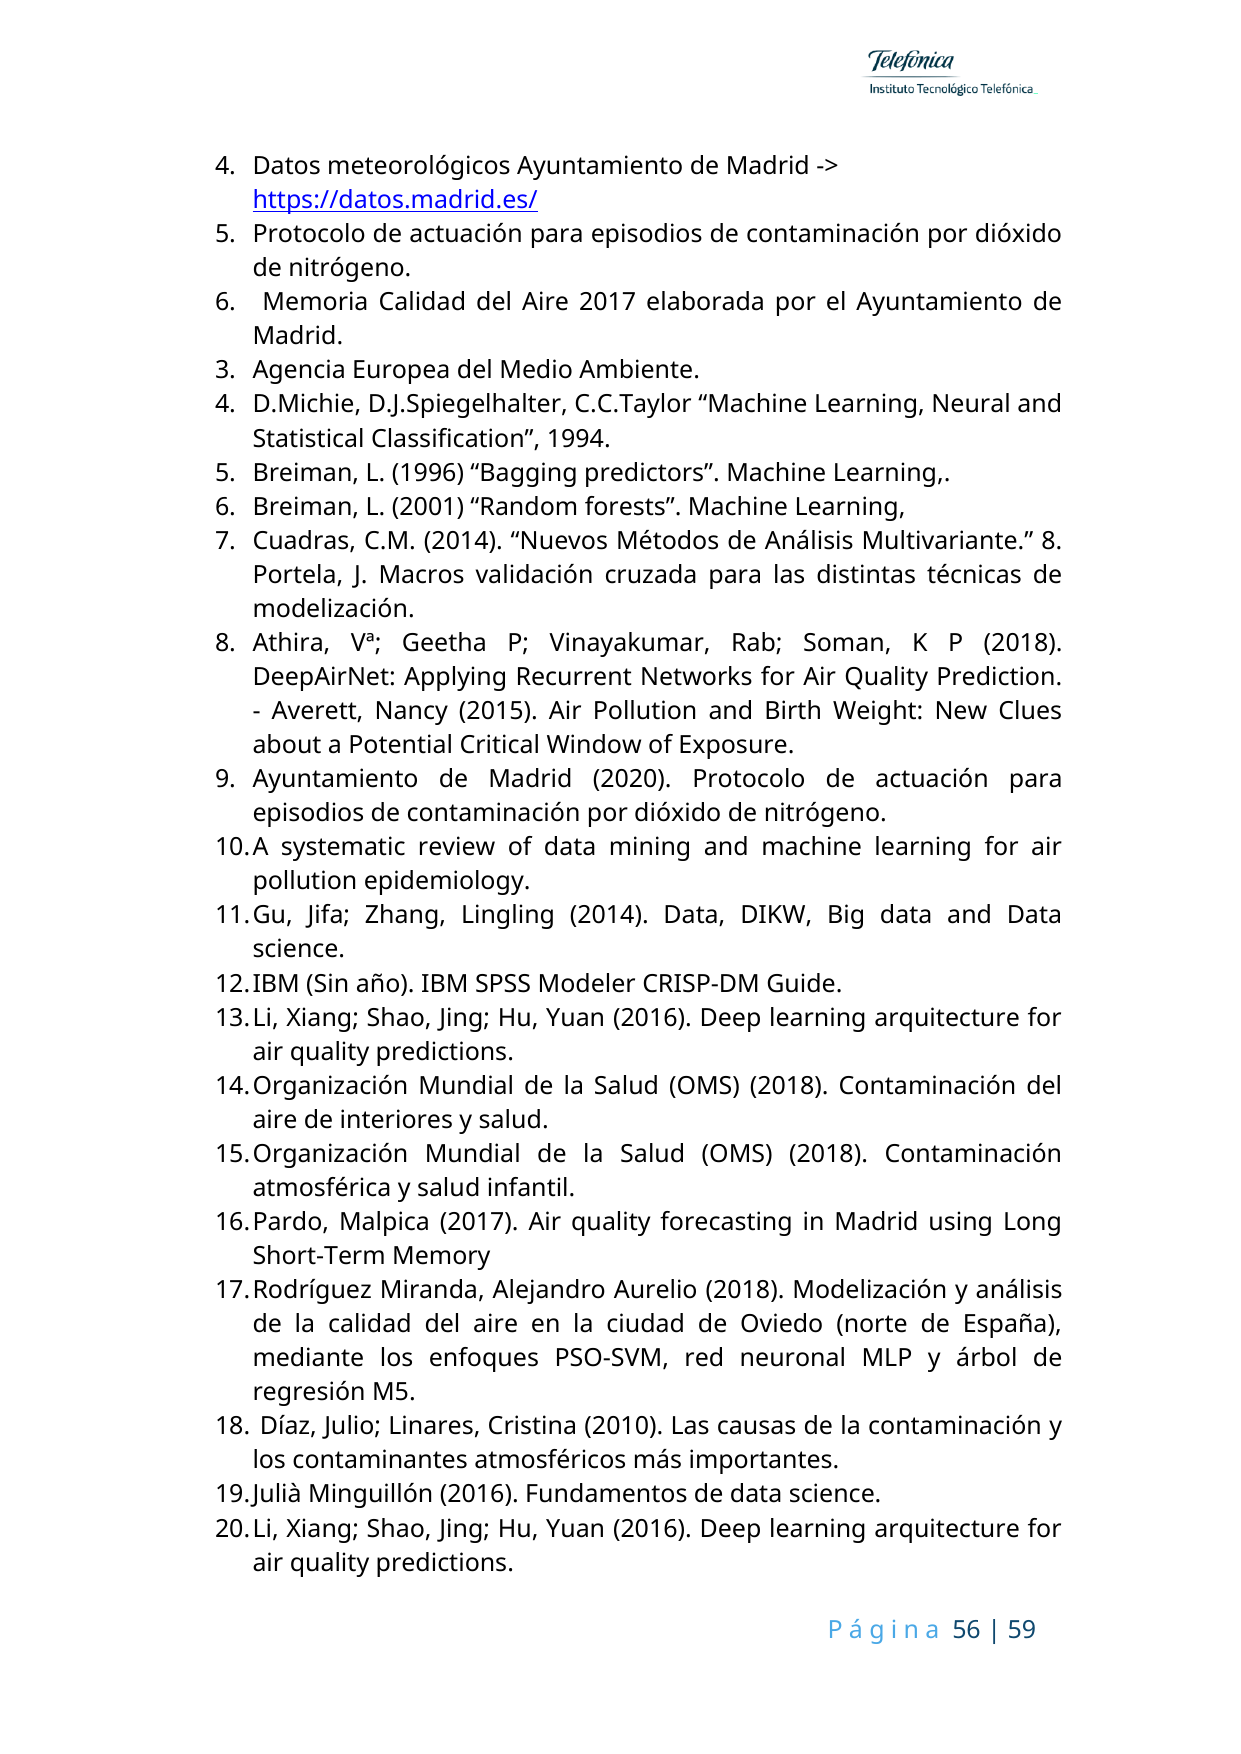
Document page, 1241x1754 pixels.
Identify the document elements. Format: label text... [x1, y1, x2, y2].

list Rodríguez Miranda, Alejandro Aurelio (2018). Modelización y análisis de la calidad del aire en la ciudad de Oviedo (norte de España), mediante los enfoques PSO-SVM, red neuronal MLP y árbol de regresión M5. [215, 1272, 1063, 1408]
list A systematic review of data mining and machine learning for air pollution epidemiology. [215, 829, 1063, 897]
list Ayuntamiento de Madrid (2020). Protocolo de actuación para episodios de contaminación por dióxido de nitrógeno. [215, 761, 1063, 829]
list Agencia Europea del Medio Ambiente. [215, 352, 1063, 386]
list IBM (Sin año). IBM SPSS Modeler CRISP-DM Guide. [215, 965, 1063, 999]
list Organización Mundial de la Salud (OMS) (2018). Contaminación atmosférica y salud infantil. [215, 1136, 1063, 1204]
list Memoria Calidad del Aire 2017 elaborada por el Ayuntamiento de Madrid. [215, 284, 1063, 352]
list Organización Mundial de la Salud (OMS) (2018). Contaminación del aire de interiores y salud. [215, 1067, 1063, 1136]
list Li, Xiang; Shao, Jing; Hu, Yuan (2016). Deep learning arquitecture for air quality predictions. [215, 999, 1063, 1067]
list Cuadras, C.M. (2014). “Nuevos Métodos de Análisis Multivariante.” 8. Portela, J. Macros validación cruzada para las distintas técnicas de modelización. [215, 522, 1063, 624]
list Breiman, L. (2001) “Random forests”. Machine Learning, [215, 488, 1063, 522]
list Julià Minguillón (2016). Fundamentos de data science. [215, 1476, 1063, 1510]
list Datos meteorológicos Ayuntamiento de Madrid -> https://datos.madrid.es/ [215, 148, 1063, 216]
list Breiman, L. (1996) “Bagging predictors”. Machine Learning,. [215, 454, 1063, 488]
list Pardo, Malpica (2017). Air quality forecasting in Madrid using Long Short-Term Memory [215, 1204, 1063, 1272]
list Gu, Jifa; Zhang, Lingling (2014). Data, DIKW, Big data and Data science. [215, 897, 1063, 965]
picture [822, 29, 1064, 109]
list D.Michie, D.J.Spiegelhalter, C.C.Taylor “Machine Learning, Neural and Statistical Classification”, 1994. [215, 386, 1063, 454]
list Athira, Vª; Geetha P; Vinayakumar, Rab; Soman, K P (2018). DeepAirNet: Applying Recurrent Networks for Air Quality Prediction. - Averett, Nancy (2015). Air Pollution and Birth Weight: New Clues about a Potential Critical Window of Exposure. [215, 624, 1063, 761]
list Protocolo de actuación para episodios de contaminación por dióxido de nitrógeno. [215, 216, 1063, 284]
list Díaz, Julio; Linares, Cristina (2010). Las causas de la contaminación y los contaminantes atmosféricos más importantes. [215, 1408, 1063, 1476]
list Li, Xiang; Shao, Jing; Hu, Yuan (2016). Deep learning arquitecture for air quality predictions. [215, 1510, 1063, 1578]
